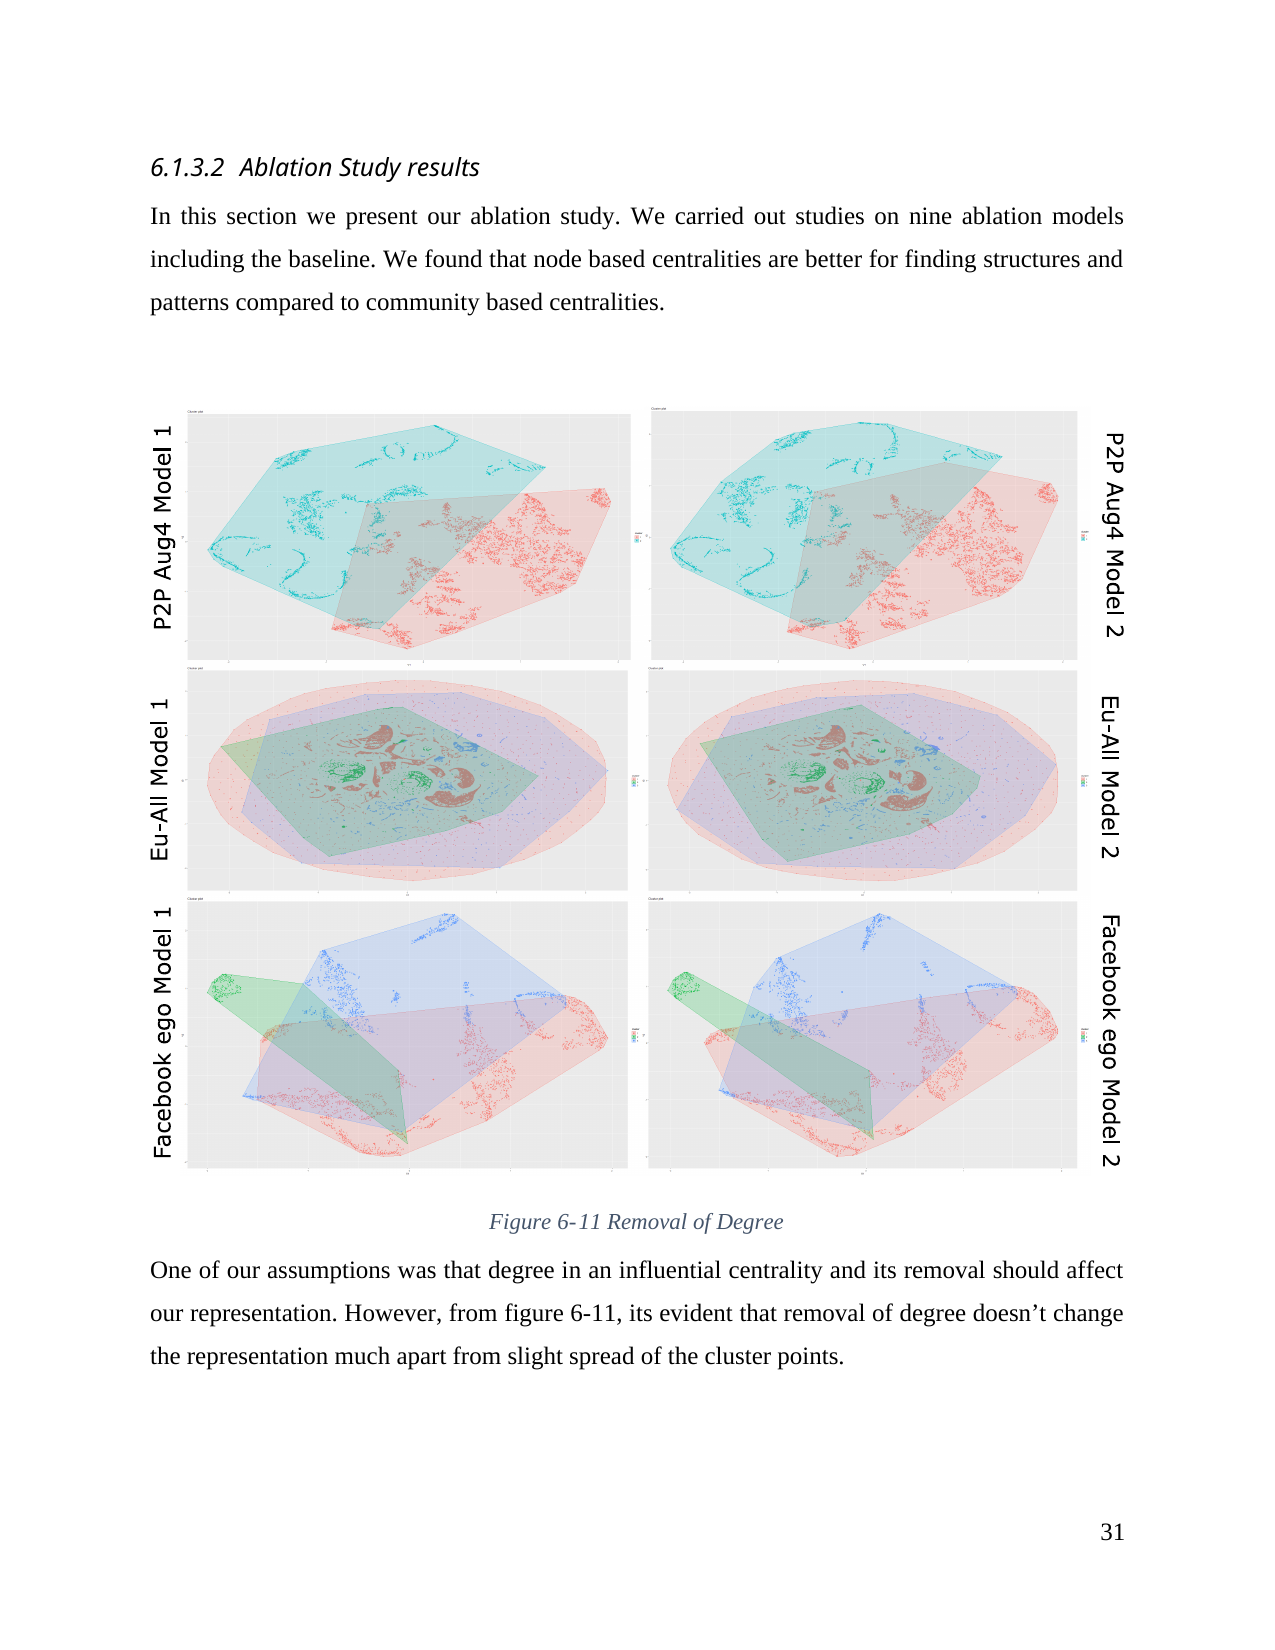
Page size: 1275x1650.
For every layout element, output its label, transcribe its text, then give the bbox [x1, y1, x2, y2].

text Figure 6-11 Removal of Degree [150, 1208, 1125, 1234]
text One of our assumptions was that degree in an influential centrality and its removal should affect our representation. However, from figure 6-11, its evident that removal of degree doesn’t change the representation much apart from slight spread of the cluster points. [150, 1255, 1125, 1370]
subtitle Ablation Study results [150, 150, 1125, 184]
text In this section we present our ablation study. We carried out studies on nine ablation models including the baseline. We found that node based centralities are better for finding structures and patterns compared to community based centralities. [150, 201, 1125, 316]
